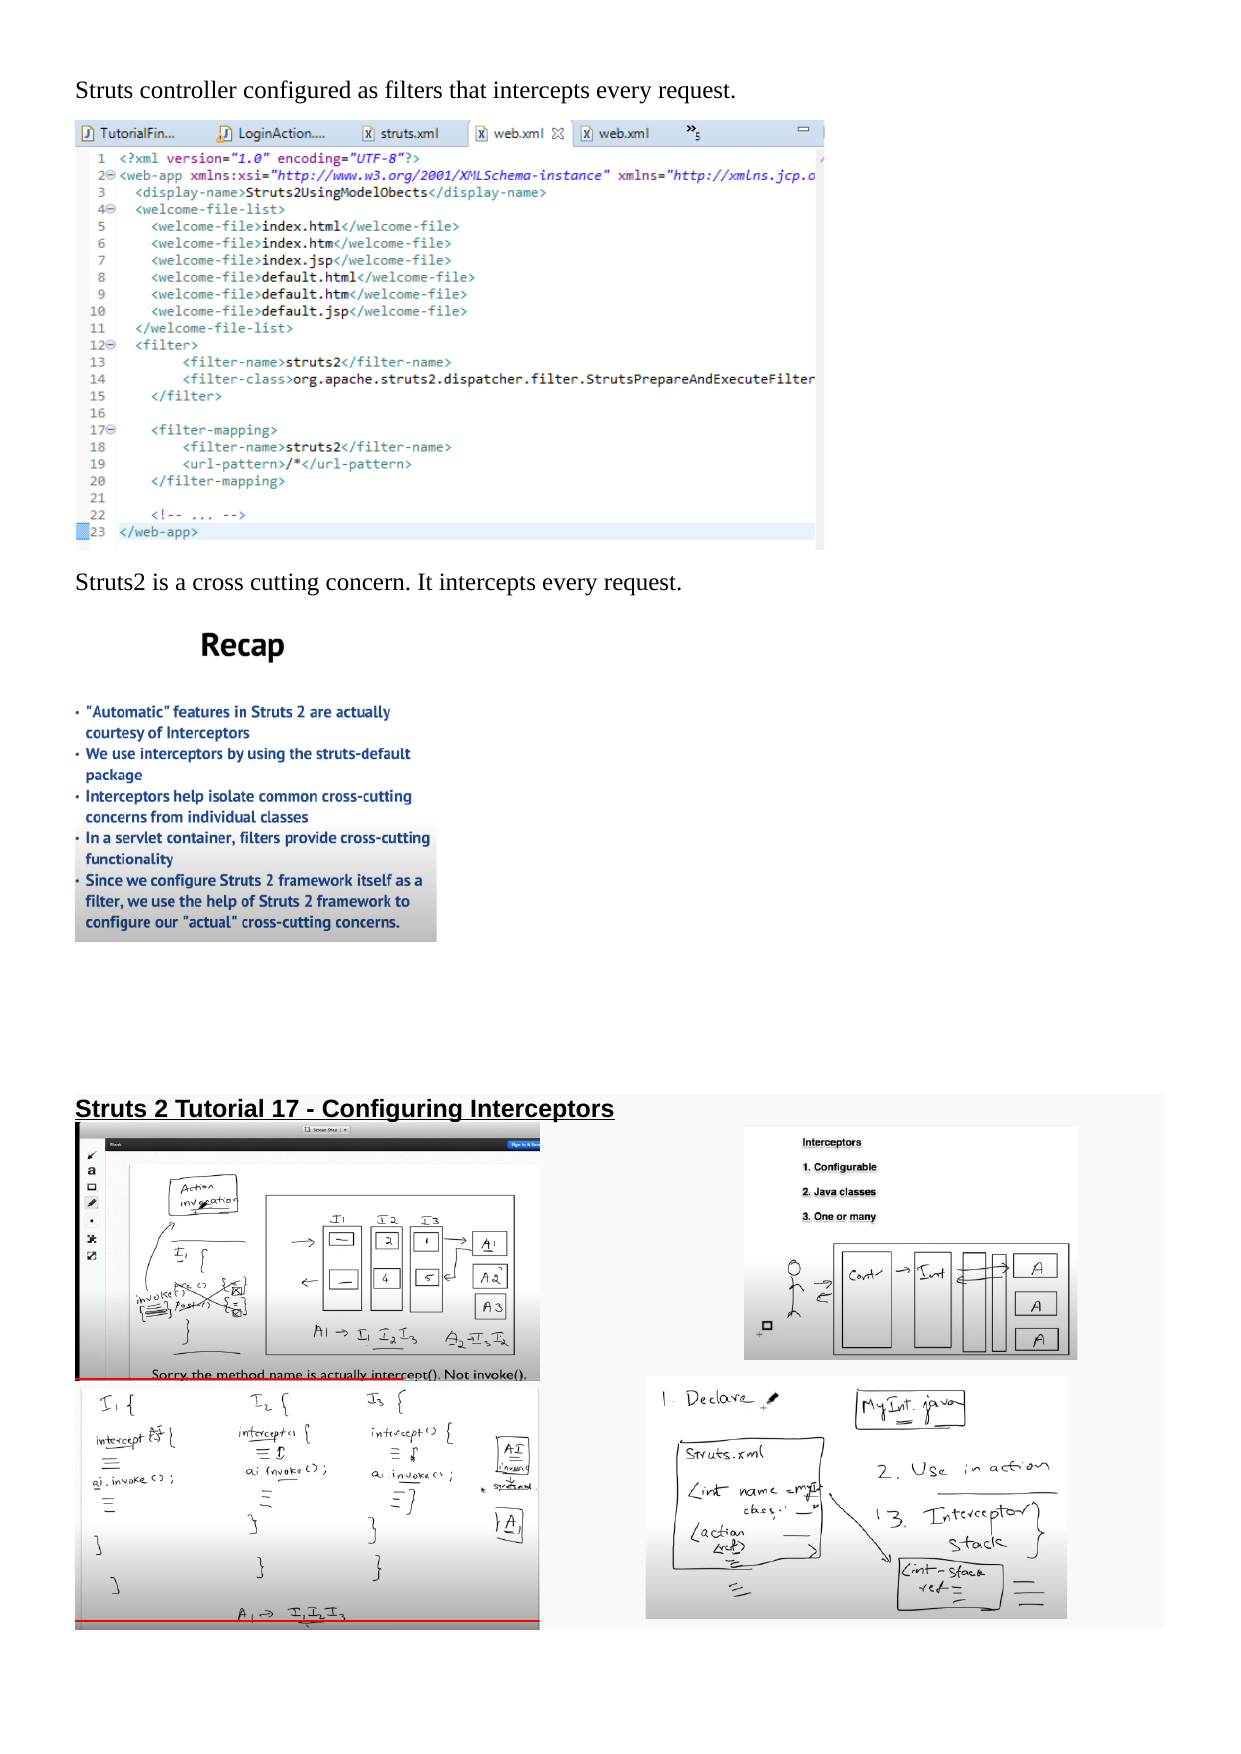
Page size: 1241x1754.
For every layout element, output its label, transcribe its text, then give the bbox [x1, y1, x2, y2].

picture [645, 1376, 1068, 1619]
subtitle Struts 2 Tutorial 17 - Configuring Interceptors [75, 1094, 1165, 1123]
picture [744, 1127, 1078, 1360]
text Struts2 is a cross cutting concern. It intercepts every request. [75, 567, 1165, 595]
picture [75, 1122, 540, 1630]
text Struts controller configured as filters that intercepts every request. [75, 75, 1165, 104]
picture [75, 120, 825, 550]
picture [75, 612, 437, 942]
